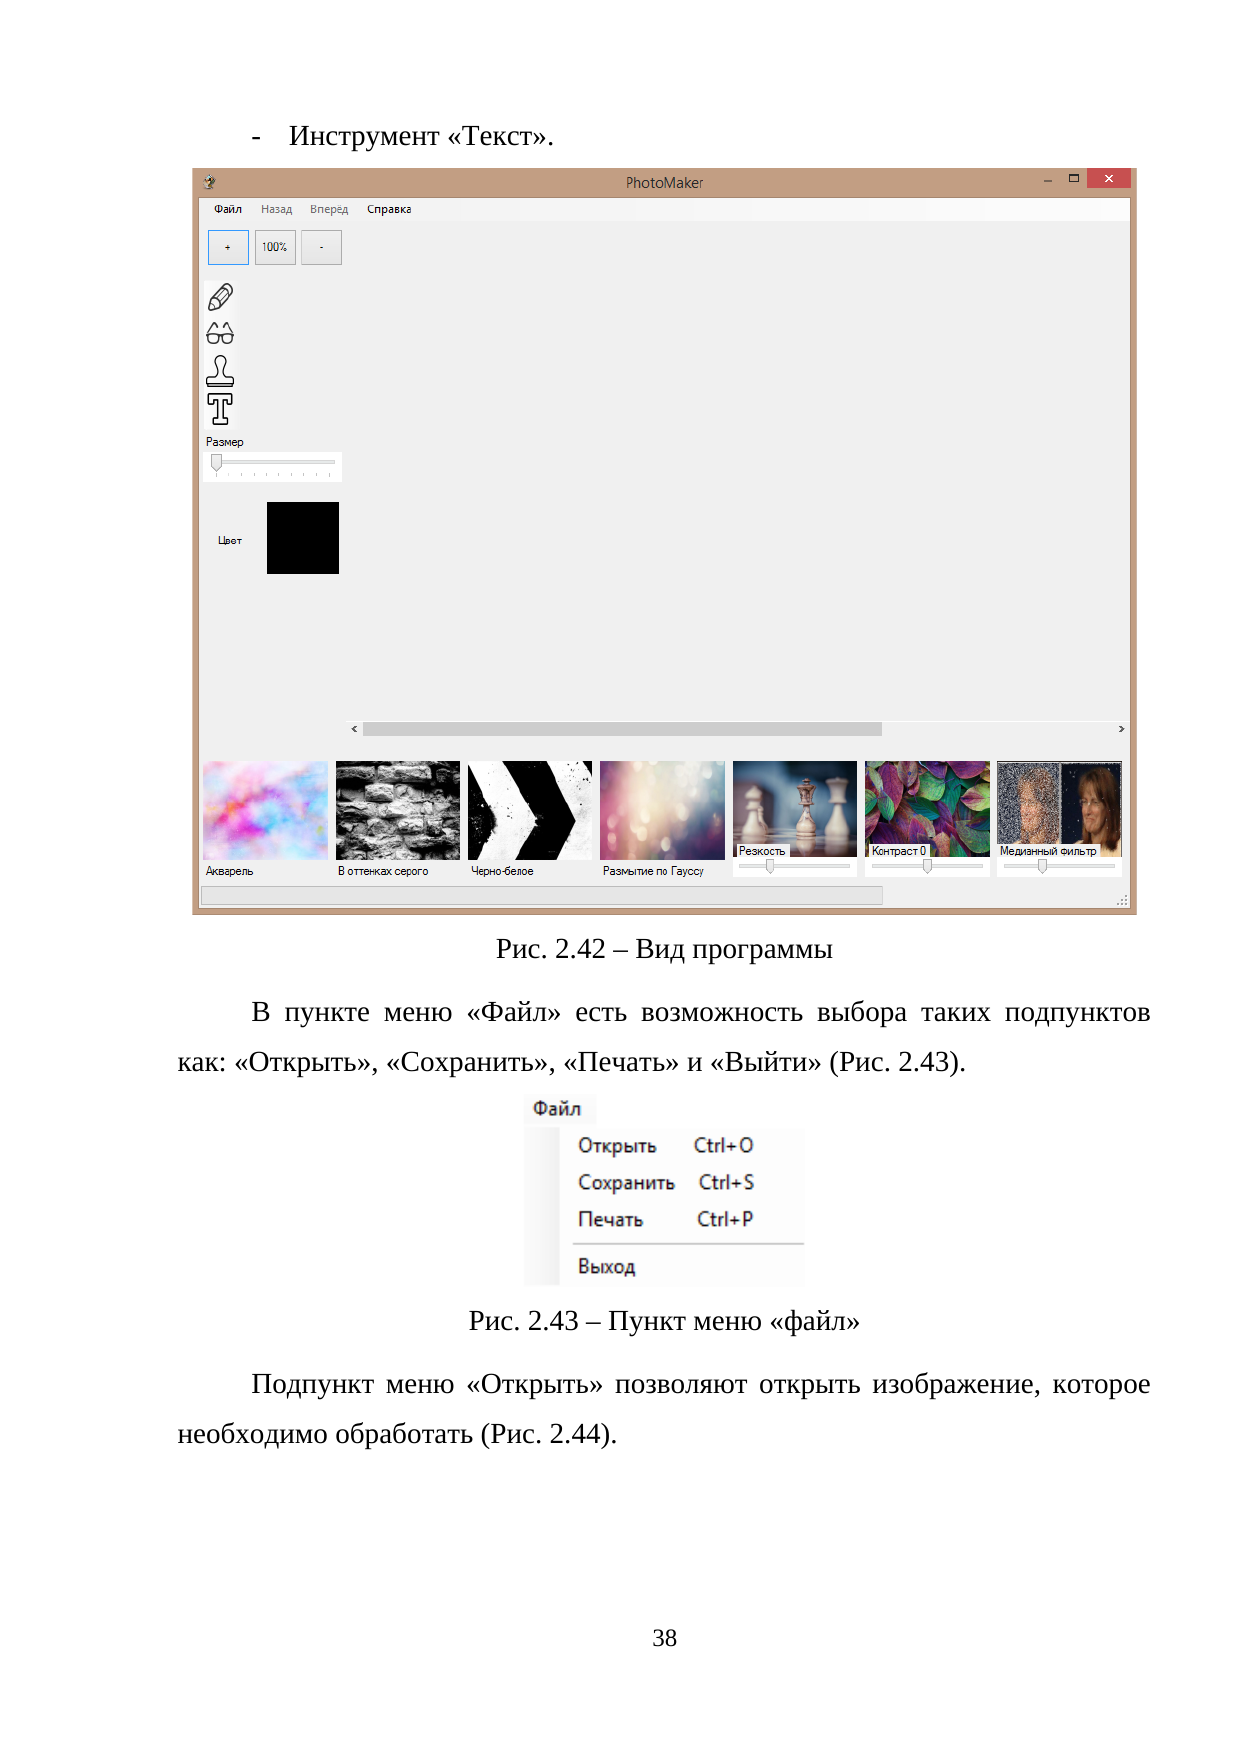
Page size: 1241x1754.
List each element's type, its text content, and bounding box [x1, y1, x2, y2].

text Рис. 2.43 – Пункт меню «файл» [177, 1303, 1152, 1337]
list Инструмент «Текст». [251, 118, 1152, 152]
text В пункте меню «Файл» есть возможность выбора таких подпунктов как: «Открыть», «Сохранить», «Печать» и «Выйти» (Рис. 2.43). [177, 994, 1152, 1078]
picture [523, 1094, 806, 1287]
text Рис. 2.42 – Вид программы [177, 931, 1152, 965]
text Подпункт меню «Открыть» позволяют открыть изображение, которое необходимо обработать (Рис. 2.44). [177, 1366, 1152, 1450]
picture [192, 168, 1137, 915]
